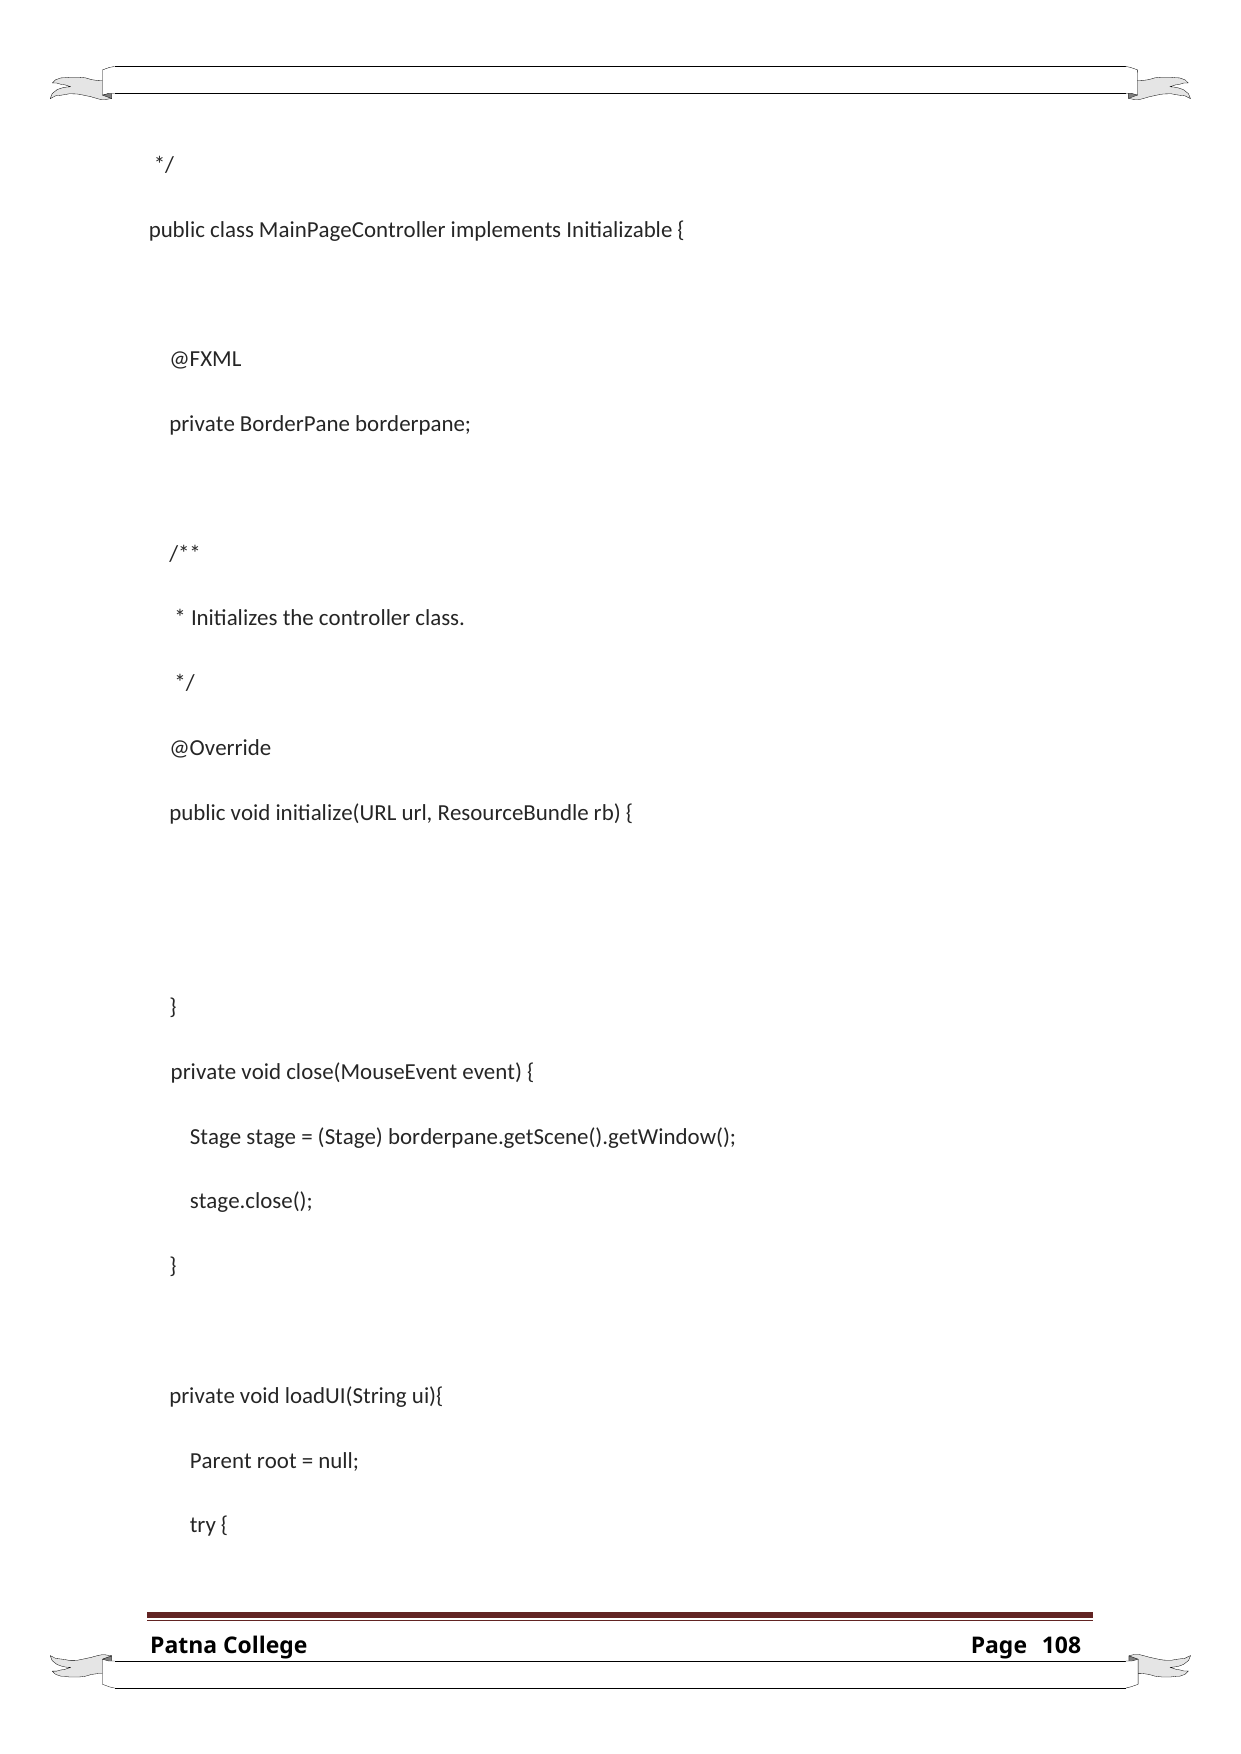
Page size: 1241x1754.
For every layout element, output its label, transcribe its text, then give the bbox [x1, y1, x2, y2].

text private void loadUI(String ui){ [148, 1381, 1090, 1409]
text */ [148, 668, 1090, 696]
text */ [148, 150, 1090, 178]
text @Override [148, 733, 1090, 761]
text * Initializes the controller class. [148, 603, 1090, 632]
text private void close(MouseEvent event) { [150, 1057, 1090, 1085]
text } [148, 1251, 1090, 1279]
text } [148, 992, 1090, 1020]
text Stage stage = (Stage) borderpane.getScene().getWindow(); [148, 1122, 1090, 1150]
text public void initialize(URL url, ResourceBundle rb) { [148, 798, 1090, 826]
text /** [148, 539, 1090, 567]
text Parent root = null; [148, 1446, 1090, 1474]
text stage.close(); [148, 1187, 1090, 1215]
text private BorderPane borderpane; [148, 409, 1090, 437]
text @FXML [148, 344, 1090, 372]
text try { [148, 1511, 1090, 1539]
text public class MainPageController implements Initializable { [148, 215, 1090, 243]
